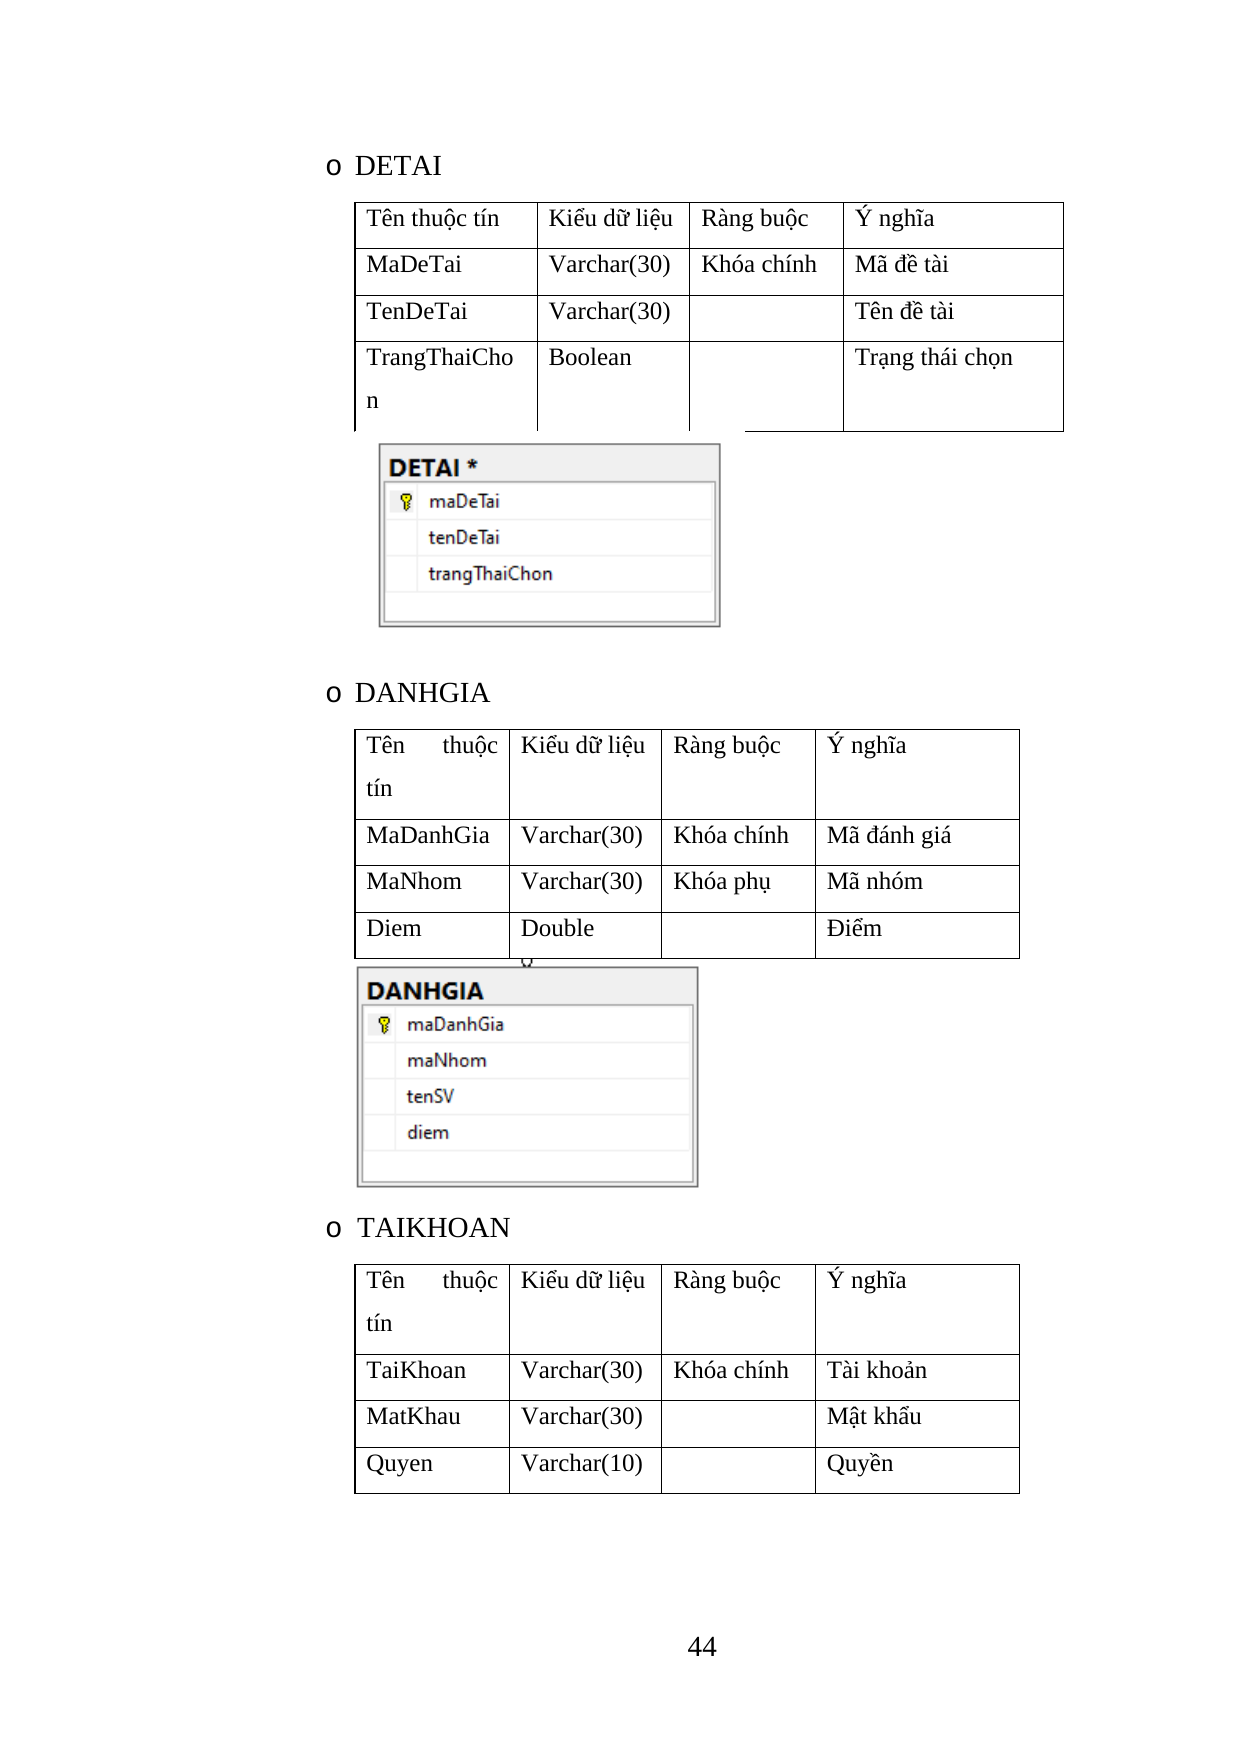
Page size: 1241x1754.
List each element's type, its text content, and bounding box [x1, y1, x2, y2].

table_cell Varchar(30) [510, 866, 661, 912]
table_header Kiểu dữ liệu [510, 730, 661, 819]
table_cell TenDeTai [356, 296, 537, 341]
table_cell Double [510, 913, 661, 958]
table_cell Boolean [538, 342, 689, 431]
table_header Tên thuộc tín [356, 730, 509, 819]
table_header Tên thuộc tín [356, 1265, 509, 1354]
table_cell Varchar(10) [510, 1448, 661, 1493]
table_cell Mã đánh giá [816, 820, 1019, 865]
table_cell Tài khoản [816, 1355, 1019, 1400]
table_cell Khóa chính [662, 1355, 815, 1400]
table_cell TrangThaiChon [356, 342, 537, 431]
table_cell [690, 296, 843, 341]
table_cell [662, 1401, 815, 1447]
picture [354, 431, 745, 659]
table_cell [690, 342, 843, 431]
table_header Ý nghĩa [816, 1265, 1019, 1354]
table_header Kiểu dữ liệu [510, 1265, 661, 1354]
table_cell MatKhau [356, 1401, 509, 1447]
table_cell Varchar(30) [510, 1355, 661, 1400]
list TAIKHOAN [325, 1210, 1122, 1246]
table_cell Khóa chính [690, 249, 843, 295]
table_cell Diem [356, 913, 509, 958]
table_cell Điểm [816, 913, 1019, 958]
table_cell Quyen [356, 1448, 509, 1493]
table_header Kiểu dữ liệu [538, 203, 689, 248]
list DETAI [325, 148, 1122, 184]
table_cell MaDeTai [356, 249, 537, 295]
table_cell Mã nhóm [816, 866, 1019, 912]
table_cell Mật khẩu [816, 1401, 1019, 1447]
table_cell TaiKhoan [356, 1355, 509, 1400]
table_cell Quyền [816, 1448, 1019, 1493]
table_cell [662, 913, 815, 958]
table_header Ý nghĩa [844, 203, 1063, 248]
table_cell Trạng thái chọn [844, 342, 1063, 431]
table_cell [662, 1448, 815, 1493]
table_cell MaDanhGia [356, 820, 509, 865]
table_header Tên thuộc tín [356, 203, 537, 248]
table_cell Khóa chính [662, 820, 815, 865]
table_header Ý nghĩa [816, 730, 1019, 819]
table_cell Varchar(30) [538, 296, 689, 341]
table_cell Varchar(30) [510, 820, 661, 865]
table_cell MaNhom [356, 866, 509, 912]
picture [354, 959, 705, 1194]
table_cell Varchar(30) [538, 249, 689, 295]
table_cell Varchar(30) [510, 1401, 661, 1447]
table_cell Mã đề tài [844, 249, 1063, 295]
table_header Ràng buộc [662, 1265, 815, 1354]
table_header Ràng buộc [690, 203, 843, 248]
list DANHGIA [325, 675, 1122, 711]
table_cell Tên đề tài [844, 296, 1063, 341]
table_cell Khóa phụ [662, 866, 815, 912]
table_header Ràng buộc [662, 730, 815, 819]
